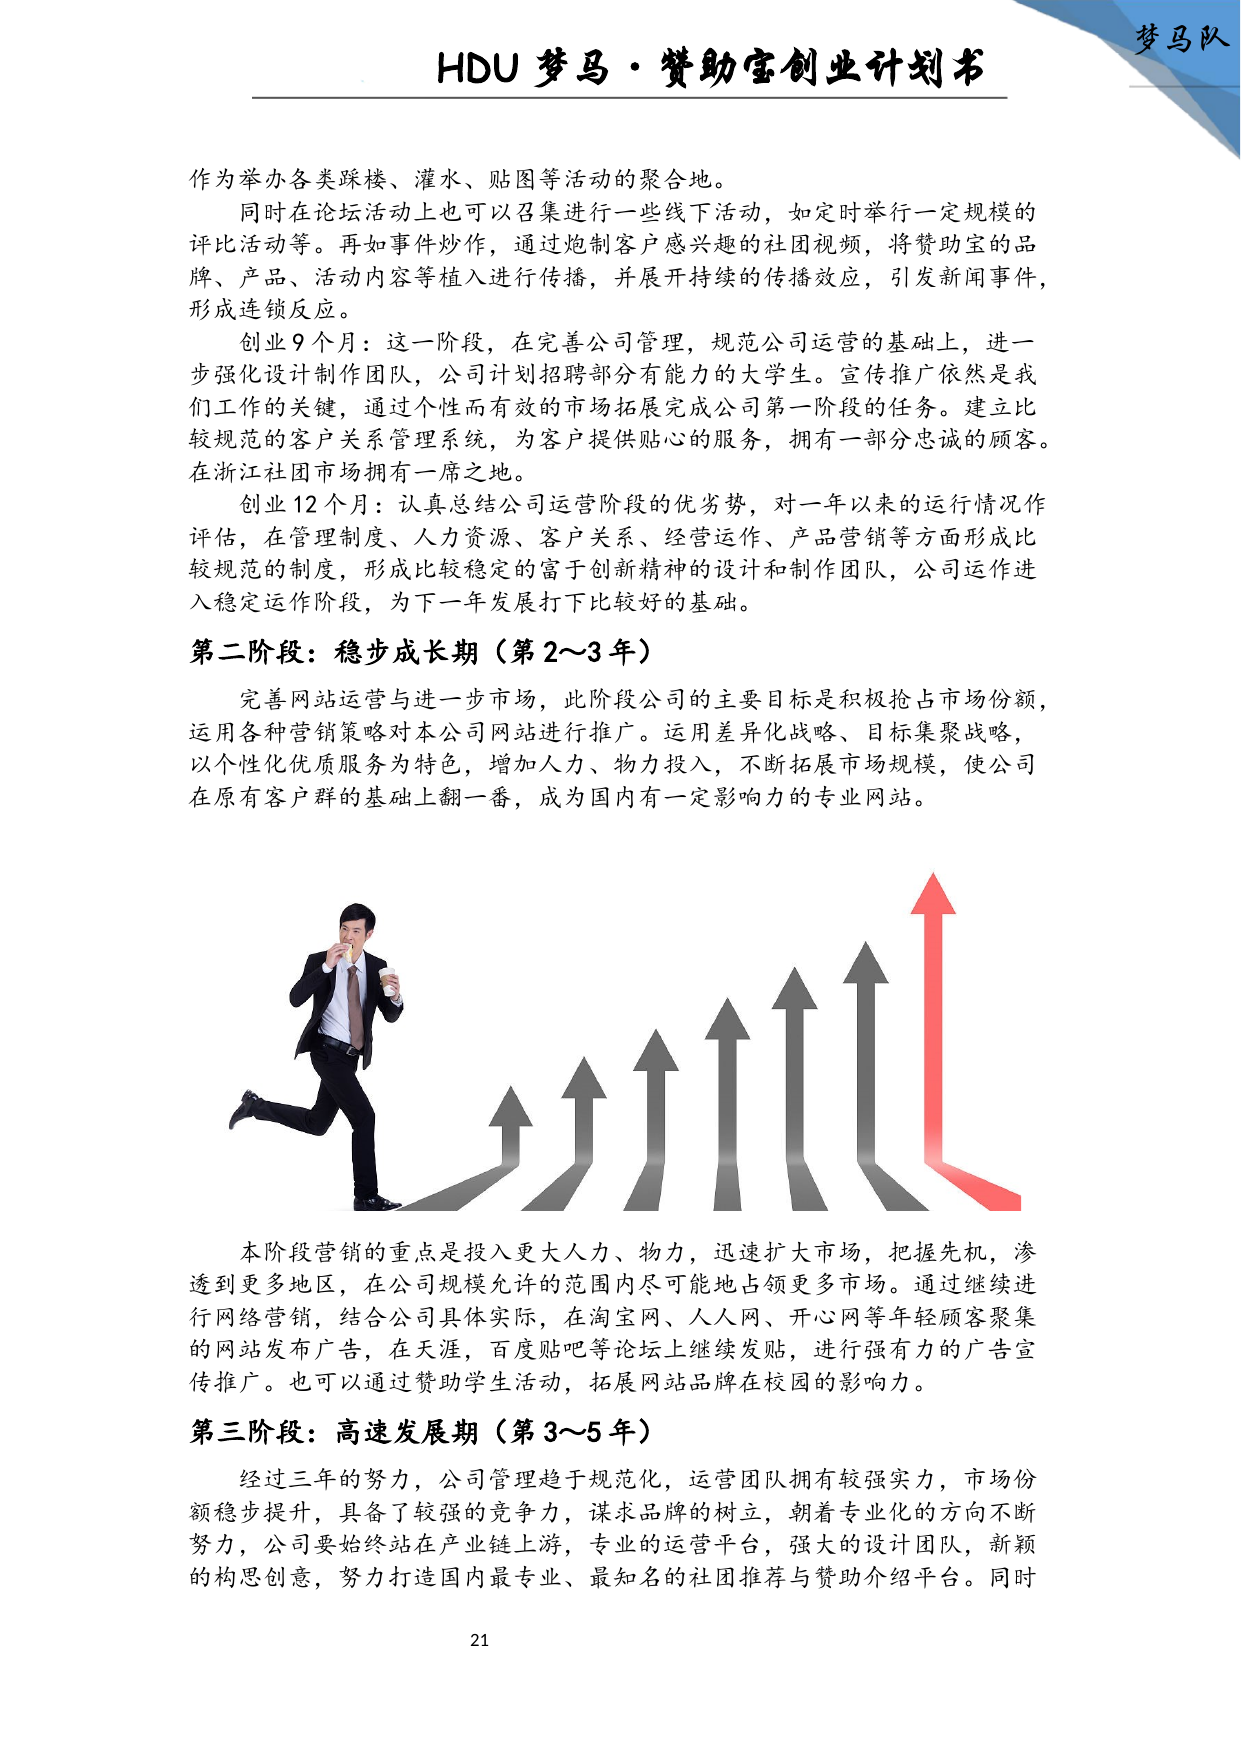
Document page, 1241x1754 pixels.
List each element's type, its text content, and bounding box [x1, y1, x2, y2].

list 根据业务发展，在公司财力允许的情况下，通过论坛营销和搜索引擎优化等营销方式进行网站推广。比如，凭借论坛具有强大的聚合力这一优势，可以作为举办各类踩楼、灌水、贴图等活动的聚合地。 [187, 162, 1053, 194]
list 第三阶段：高速发展期（第3～5年） [187, 1397, 1053, 1462]
list 第二阶段：稳步成长期（第2～3年） [187, 617, 1053, 682]
list 创业9个月：这一阶段，在完善公司管理，规范公司运营的基础上，进一步强化设计制作团队，公司计划招聘部分有能力的大学生。宣传推广依然是我们工作的关键，通过个性而有效的市场拓展完成公司第一阶段的任务。建立比较规范的客户关系管理系统，为客户提供贴心的服务，拥有一部分忠诚的顾客。在浙江社团市场拥有一席之地。 [187, 324, 1053, 487]
picture [252, 0, 1241, 163]
list 创业12个月：认真总结公司运营阶段的优劣势，对一年以来的运行情况作评估，在管理制度、人力资源、客户关系、经营运作、产品营销等方面形成比较规范的制度，形成比较稳定的富于创新精神的设计和制作团队，公司运作进入稳定运作阶段，为下一年发展打下比较好的基础。 [187, 487, 1053, 617]
list 同时在论坛活动上也可以召集进行一些线下活动，如定时举行一定规模的评比活动等。再如事件炒作，通过炮制客户感兴趣的社团视频，将赞助宝的品牌、产品、活动内容等植入进行传播，并展开持续的传播效应，引发新闻事件，形成连锁反应。 [187, 194, 1053, 324]
list 完善网站运营与进一步市场，此阶段公司的主要目标是积极抢占市场份额，运用各种营销策略对本公司网站进行推广。运用差异化战略、目标集聚战略，以个性化优质服务为特色，增加人力、物力投入，不断拓展市场规模，使公司在原有客户群的基础上翻一番，成为国内有一定影响力的专业网站。 [187, 682, 1053, 812]
list 经过三年的努力，公司管理趋于规范化，运营团队拥有较强实力，市场份额稳步提升，具备了较强的竞争力，谋求品牌的树立，朝着专业化的方向不断努力，公司要始终站在产业链上游，专业的运营平台，强大的设计团队，新颖的构思创意，努力打造国内最专业、最知名的社团推荐与赞助介绍平台。同时加强与各大社团网站的密切合作。 [187, 1462, 1053, 1592]
list 本阶段营销的重点是投入更大人力、物力，迅速扩大市场，把握先机，渗透到更多地区，在公司规模允许的范围内尽可能地占领更多市场。通过继续进行网络营销，结合公司具体实际，在淘宝网、人人网、开心网等年轻顾客聚集的网站发布广告，在天涯，百度贴吧等论坛上继续发贴，进行强有力的广告宣传推广。也可以通过赞助学生活动，拓展网站品牌在校园的影响力。 [187, 1234, 1053, 1397]
picture [196, 812, 1022, 1211]
